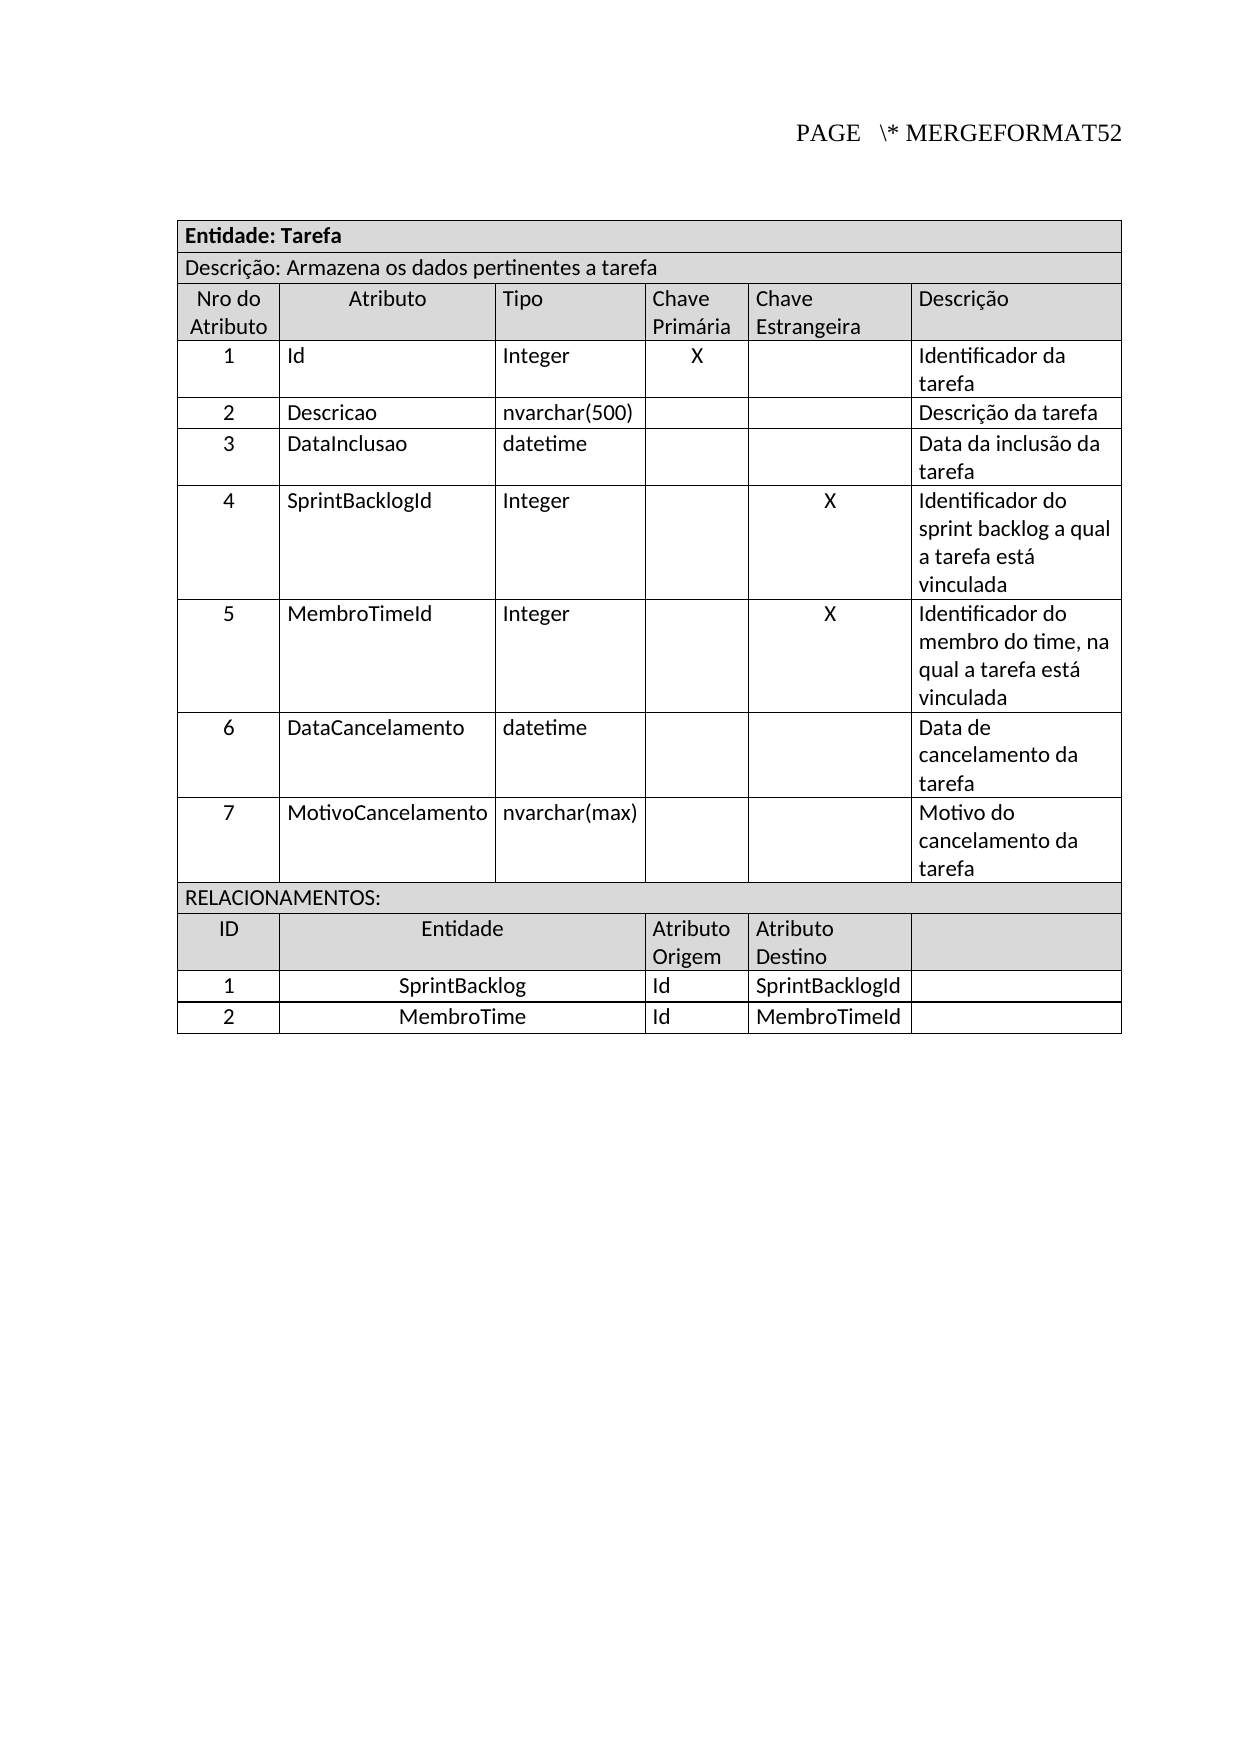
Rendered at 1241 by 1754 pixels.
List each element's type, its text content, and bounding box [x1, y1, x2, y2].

table_cell X [749, 600, 911, 712]
table_cell [912, 1003, 1121, 1033]
table_cell DataInclusao [280, 429, 495, 485]
table_cell [646, 600, 748, 712]
table_cell SprintBacklog [280, 971, 645, 1001]
table_cell Atributo [280, 284, 495, 340]
table_cell datetime [496, 713, 645, 797]
table_cell Data da inclusão da tarefa [912, 429, 1121, 485]
table_cell nvarchar(500) [496, 398, 645, 428]
table_header Entidade: Tarefa [178, 221, 1121, 252]
table_cell Atributo Destino [749, 914, 911, 970]
table_cell Data de cancelamento da tarefa [912, 713, 1121, 797]
table_cell [912, 914, 1121, 970]
table_cell Chave Estrangeira [749, 284, 911, 340]
table_cell MembroTime [280, 1003, 645, 1033]
table_cell [749, 713, 911, 797]
table_cell [646, 429, 748, 485]
table_cell SprintBacklogId [749, 971, 911, 1001]
table_cell Nro do Atributo [178, 284, 279, 340]
table_cell datetime [496, 429, 645, 485]
table_cell [646, 798, 748, 882]
table_cell [749, 398, 911, 428]
table_cell [912, 971, 1121, 1001]
table_cell Integer [496, 341, 645, 397]
table_cell [646, 398, 748, 428]
table_cell 1 [178, 971, 279, 1001]
table_cell 3 [178, 429, 279, 485]
table_cell 4 [178, 486, 279, 598]
table_cell Entidade [280, 914, 645, 970]
table_cell Id [280, 341, 495, 397]
table_cell [646, 486, 748, 598]
table_cell Id [646, 971, 748, 1001]
table_cell MembroTimeId [749, 1003, 911, 1033]
table_cell Descrição: Armazena os dados pertinentes a tarefa [178, 253, 1121, 283]
table_cell ID [178, 914, 279, 970]
table_cell Descrição da tarefa [912, 398, 1121, 428]
table_cell nvarchar(max) [496, 798, 645, 882]
table_cell Motivo do cancelamento da tarefa [912, 798, 1121, 882]
table_cell X [646, 341, 748, 397]
table_cell Id [646, 1003, 748, 1033]
table_cell 1 [178, 341, 279, 397]
table_cell Integer [496, 600, 645, 712]
table_cell RELACIONAMENTOS: [178, 883, 1121, 913]
table_cell Descrição [912, 284, 1121, 340]
table_cell MembroTimeId [280, 600, 495, 712]
table_cell 5 [178, 600, 279, 712]
table_cell DataCancelamento [280, 713, 495, 797]
table_cell Identificador do membro do time, na qual a tarefa está vinculada [912, 600, 1121, 712]
table_cell Atributo Origem [646, 914, 748, 970]
table_cell Chave Primária [646, 284, 748, 340]
table_cell 7 [178, 798, 279, 882]
table_cell [646, 713, 748, 797]
table_cell 2 [178, 1003, 279, 1033]
table_cell MotivoCancelamento [280, 798, 495, 882]
table_cell 2 [178, 398, 279, 428]
table_cell X [749, 486, 911, 598]
table_cell Descricao [280, 398, 495, 428]
table_cell Identificador do sprint backlog a qual a tarefa está vinculada [912, 486, 1121, 598]
table_cell [749, 429, 911, 485]
table_cell Tipo [496, 284, 645, 340]
table_cell Integer [496, 486, 645, 598]
table_cell Identificador da tarefa [912, 341, 1121, 397]
table_cell [749, 798, 911, 882]
table_cell [749, 341, 911, 397]
table_cell 6 [178, 713, 279, 797]
table_cell SprintBacklogId [280, 486, 495, 598]
